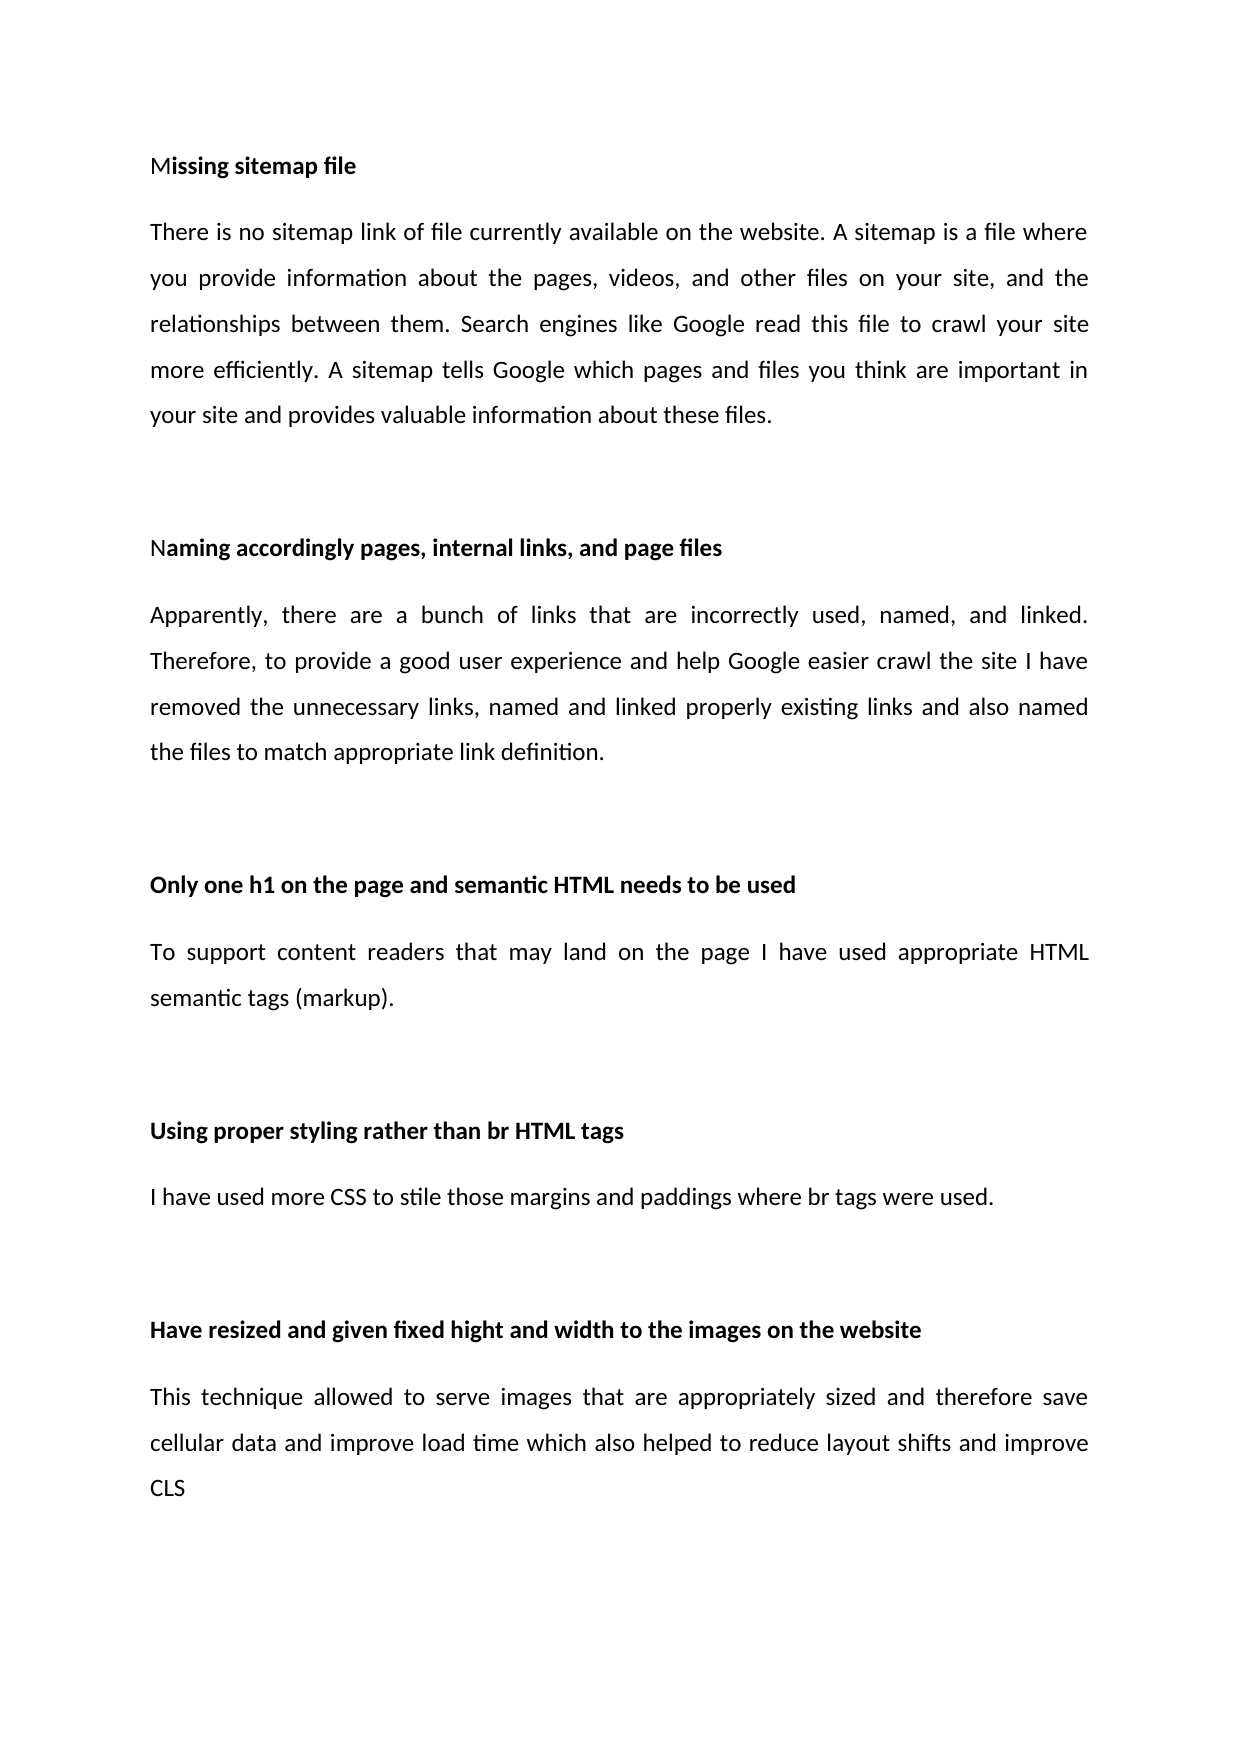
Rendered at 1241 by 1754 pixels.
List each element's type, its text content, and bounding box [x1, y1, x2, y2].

text Only one h1 on the page and semantic HTML needs to be used [150, 869, 1090, 900]
text Naming accordingly pages, internal links, and page files [150, 533, 1090, 563]
text Apparently, there are a bunch of links that are incorrectly used, named, and linked. Therefore, to provide a good user experience and help Google easier crawl the site I have removed the unnecessary links, named and linked properly existing links and also named the files to match appropriate link definition. [150, 599, 1090, 767]
text Missing sitemap file [150, 150, 1090, 181]
text This technique allowed to serve images that are appropriately sized and therefore save cellular data and improve load time which also helped to reduce layout shifts and improve CLS [150, 1381, 1090, 1503]
text I have used more CSS to stile those margins and paddings where br tags were used. [150, 1181, 1090, 1212]
text Using proper styling rather than br HTML tags [150, 1115, 1090, 1145]
text Have resized and given fixed hight and width to the images on the website [150, 1314, 1090, 1345]
text To support content readers that may land on the page I have used appropriate HTML semantic tags (markup). [150, 936, 1090, 1012]
text There is no sitemap link of file currently available on the website. A sitemap is a file where you provide information about the pages, videos, and other files on your site, and the relationships between them. Search engines like Google read this file to crawl your site more efficiently. A sitemap tells Google which pages and files you think are important in your site and provides valuable information about these files. [150, 217, 1090, 430]
